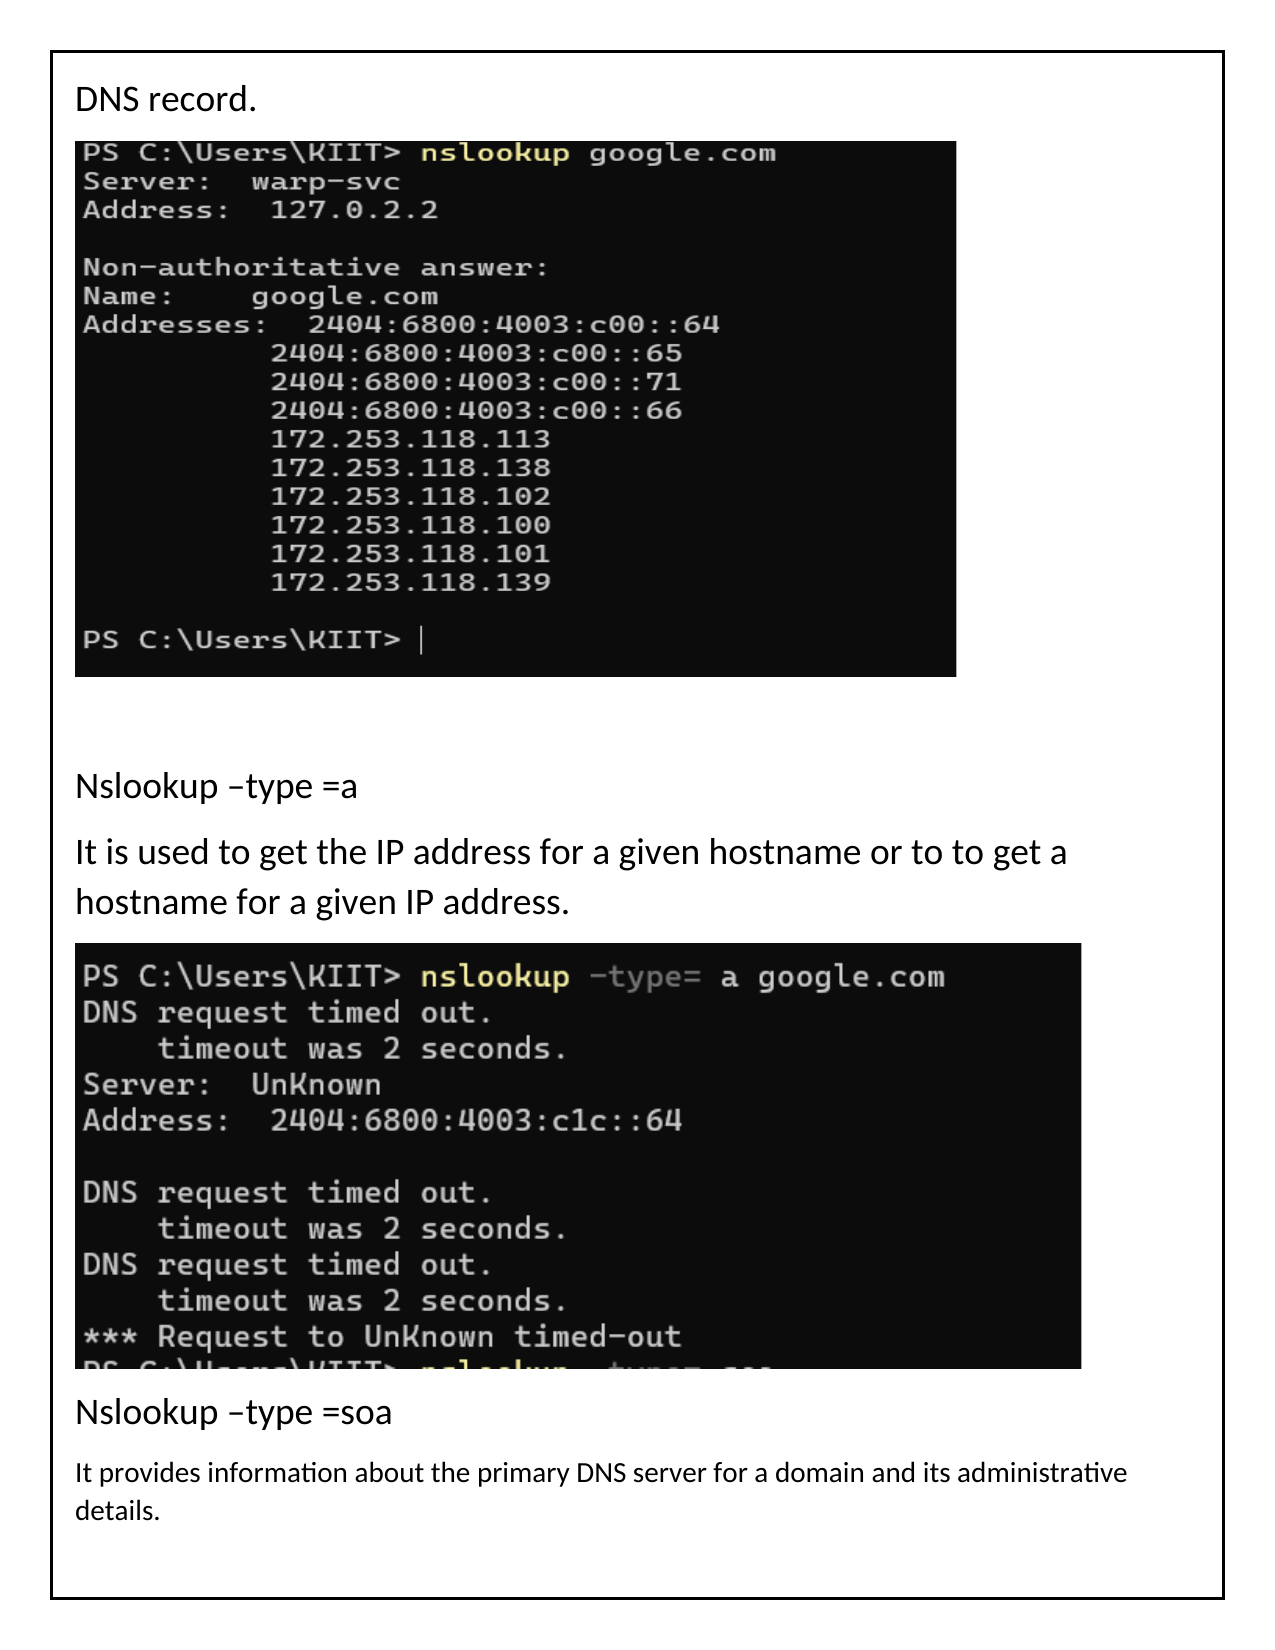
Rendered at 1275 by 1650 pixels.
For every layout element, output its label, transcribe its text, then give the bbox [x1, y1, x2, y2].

text Nslookup –type =a [75, 762, 1200, 808]
picture [75, 943, 1082, 1369]
text It is used to get the IP address for a given hostname or to to get a hostname for a given IP address. [75, 828, 1200, 923]
picture [75, 141, 957, 677]
text Nslookup –type =soa [75, 1388, 1200, 1433]
text DNS record. [75, 75, 1200, 121]
text It provides information about the primary DNS server for a domain and its administrative details. [75, 1454, 1200, 1528]
